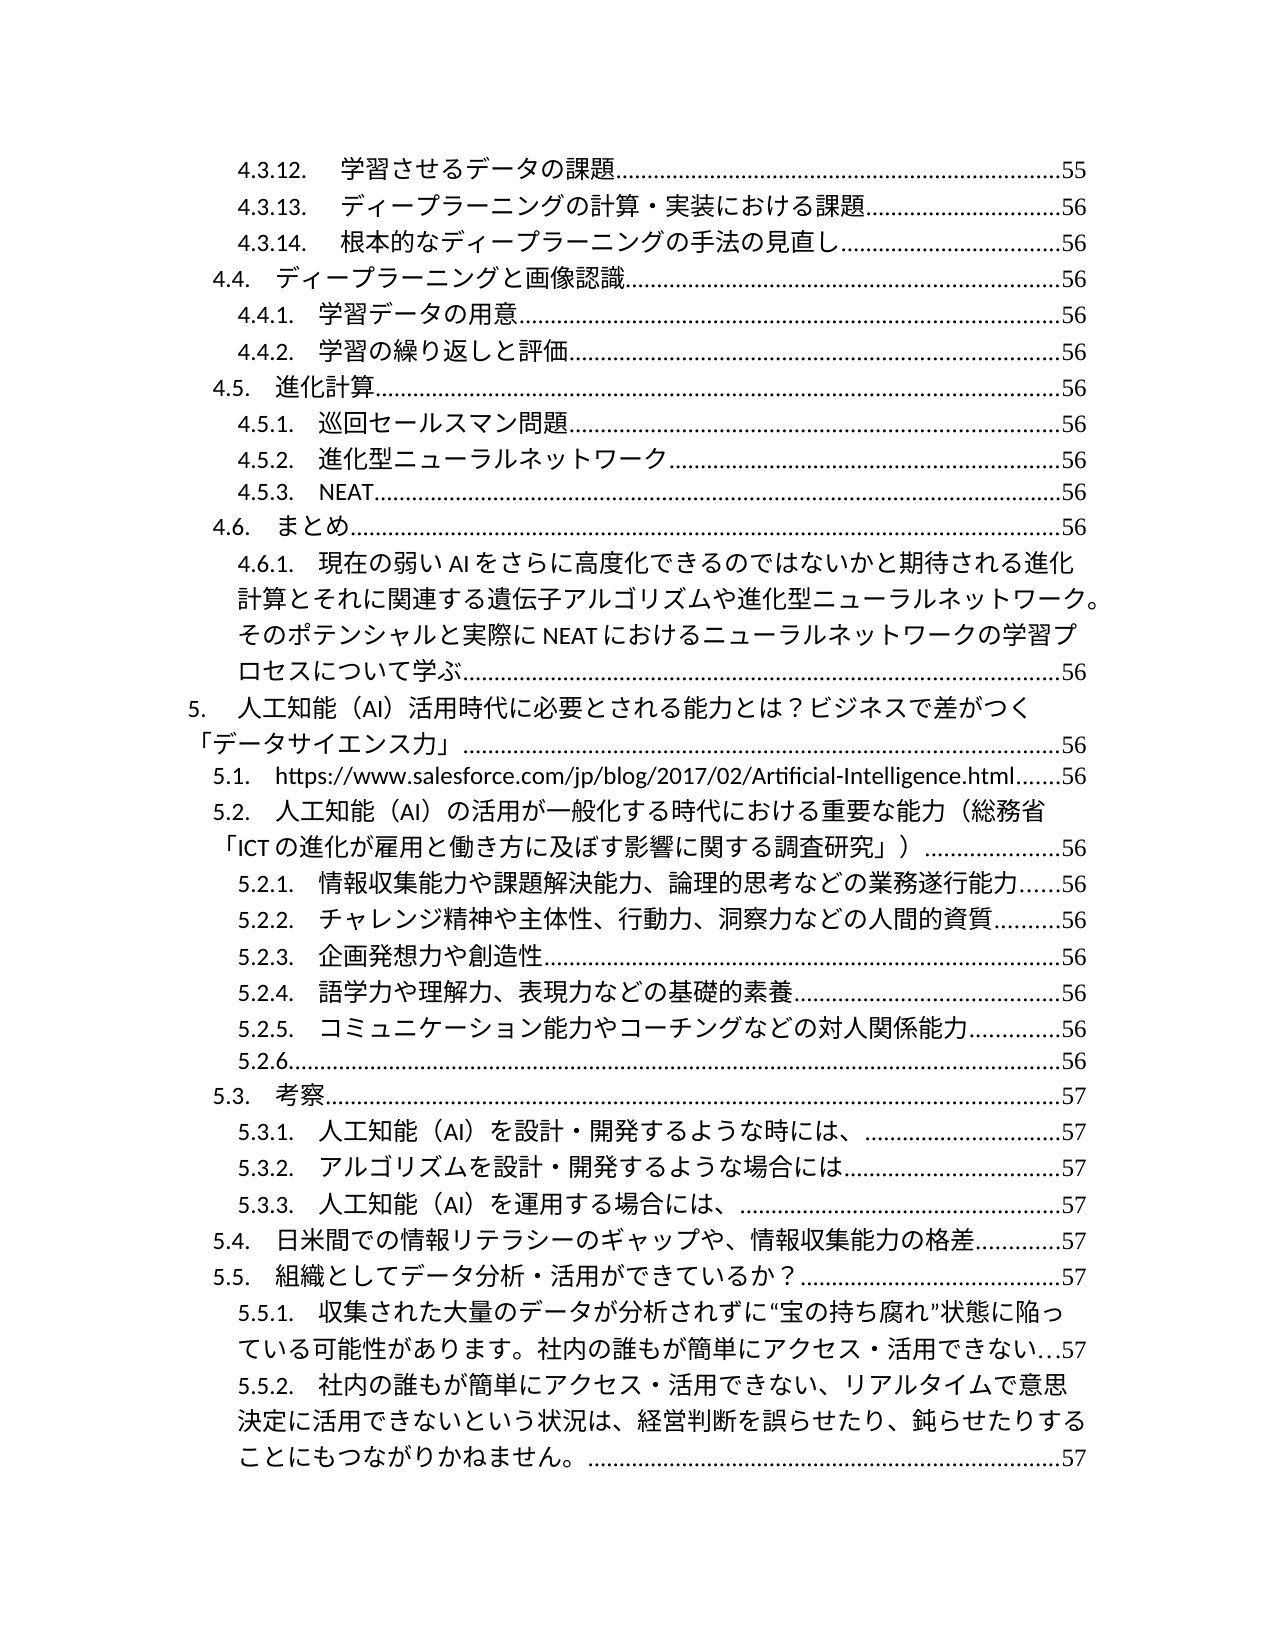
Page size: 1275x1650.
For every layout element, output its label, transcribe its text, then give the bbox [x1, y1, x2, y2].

text 5.2.5. コミュニケーション能力やコーチングなどの対人関係能力 56 [237, 1008, 1087, 1045]
text 4.3.13. ディープラーニングの計算・実装における課題 56 [237, 186, 1087, 222]
text 4.4.2. 学習の繰り返しと評価 56 [237, 331, 1087, 367]
text 5. 人工知能（AI）活用時代に必要とされる能力とは？ビジネスで差がつく「データサイエンス力」 56 [187, 688, 1087, 761]
text 5.3.1. 人工知能（AI）を設計・開発するような時には、 57 [237, 1112, 1087, 1148]
text 5.3.2. アルゴリズムを設計・開発するような場合には 57 [237, 1148, 1087, 1184]
text 5.2.2. チャレンジ精神や主体性、行動力、洞察力などの人間的資質 56 [237, 900, 1087, 936]
text 4.3.14. 根本的なディープラーニングの手法の見直し 56 [237, 222, 1087, 259]
text 4.6.1. 現在の弱いAIをさらに高度化できるのではないかと期待される進化計算とそれに関連する遺伝子アルゴリズムや進化型ニューラルネットワーク。そのポテンシャルと実際にNEATにおけるニューラルネットワークの学習プロセスについて学ぶ 56 [237, 543, 1087, 688]
text 5.2.4. 語学力や理解力、表現力などの基礎的素養 56 [237, 972, 1087, 1008]
text 4.5.1. 巡回セールスマン問題 56 [237, 404, 1087, 440]
text 4.5.2. 進化型ニューラルネットワーク 56 [237, 440, 1087, 476]
text 4.6. まとめ 56 [212, 507, 1087, 543]
text 5.3.3. 人工知能（AI）を運用する場合には、 57 [237, 1184, 1087, 1220]
text 4.3.12. 学習させるデータの課題 55 [237, 150, 1087, 186]
text 5.2. 人工知能（AI）の活用が一般化する時代における重要な能力（総務省「ICTの進化が雇用と働き方に及ぼす影響に関する調査研究」） 56 [212, 791, 1087, 863]
text 4.5.3. NEAT 56 [237, 476, 1087, 507]
text 5.5.1. 収集された大量のデータが分析されずに“宝の持ち腐れ”状態に陥っている可能性があります。社内の誰もが簡単にアクセス・活用できない 57 [237, 1293, 1087, 1365]
text 5.2.1. 情報収集能力や課題解決能力、論理的思考などの業務遂行能力 56 [237, 863, 1087, 900]
text 4.4.1. 学習データの用意 56 [237, 295, 1087, 331]
text 5.1. https://www.salesforce.com/jp/blog/2017/02/Artificial-Intelligence.html 56 [212, 761, 1087, 791]
text 4.4. ディープラーニングと画像認識 56 [212, 259, 1087, 295]
text 5.4. 日米間での情報リテラシーのギャップや、情報収集能力の格差 57 [212, 1220, 1087, 1257]
text 4.5. 進化計算 56 [212, 367, 1087, 404]
text 5.3. 考察 57 [212, 1075, 1087, 1112]
text 5.2.3. 企画発想力や創造性 56 [237, 936, 1087, 972]
text 5.5.2. 社内の誰もが簡単にアクセス・活用できない、リアルタイムで意思決定に活用できないという状況は、経営判断を誤らせたり、鈍らせたりすることにもつながりかねません。 57 [237, 1365, 1087, 1474]
text 5.5. 組織としてデータ分析・活用ができているか？ 57 [212, 1257, 1087, 1293]
text 5.2.6. 56 [237, 1045, 1087, 1075]
